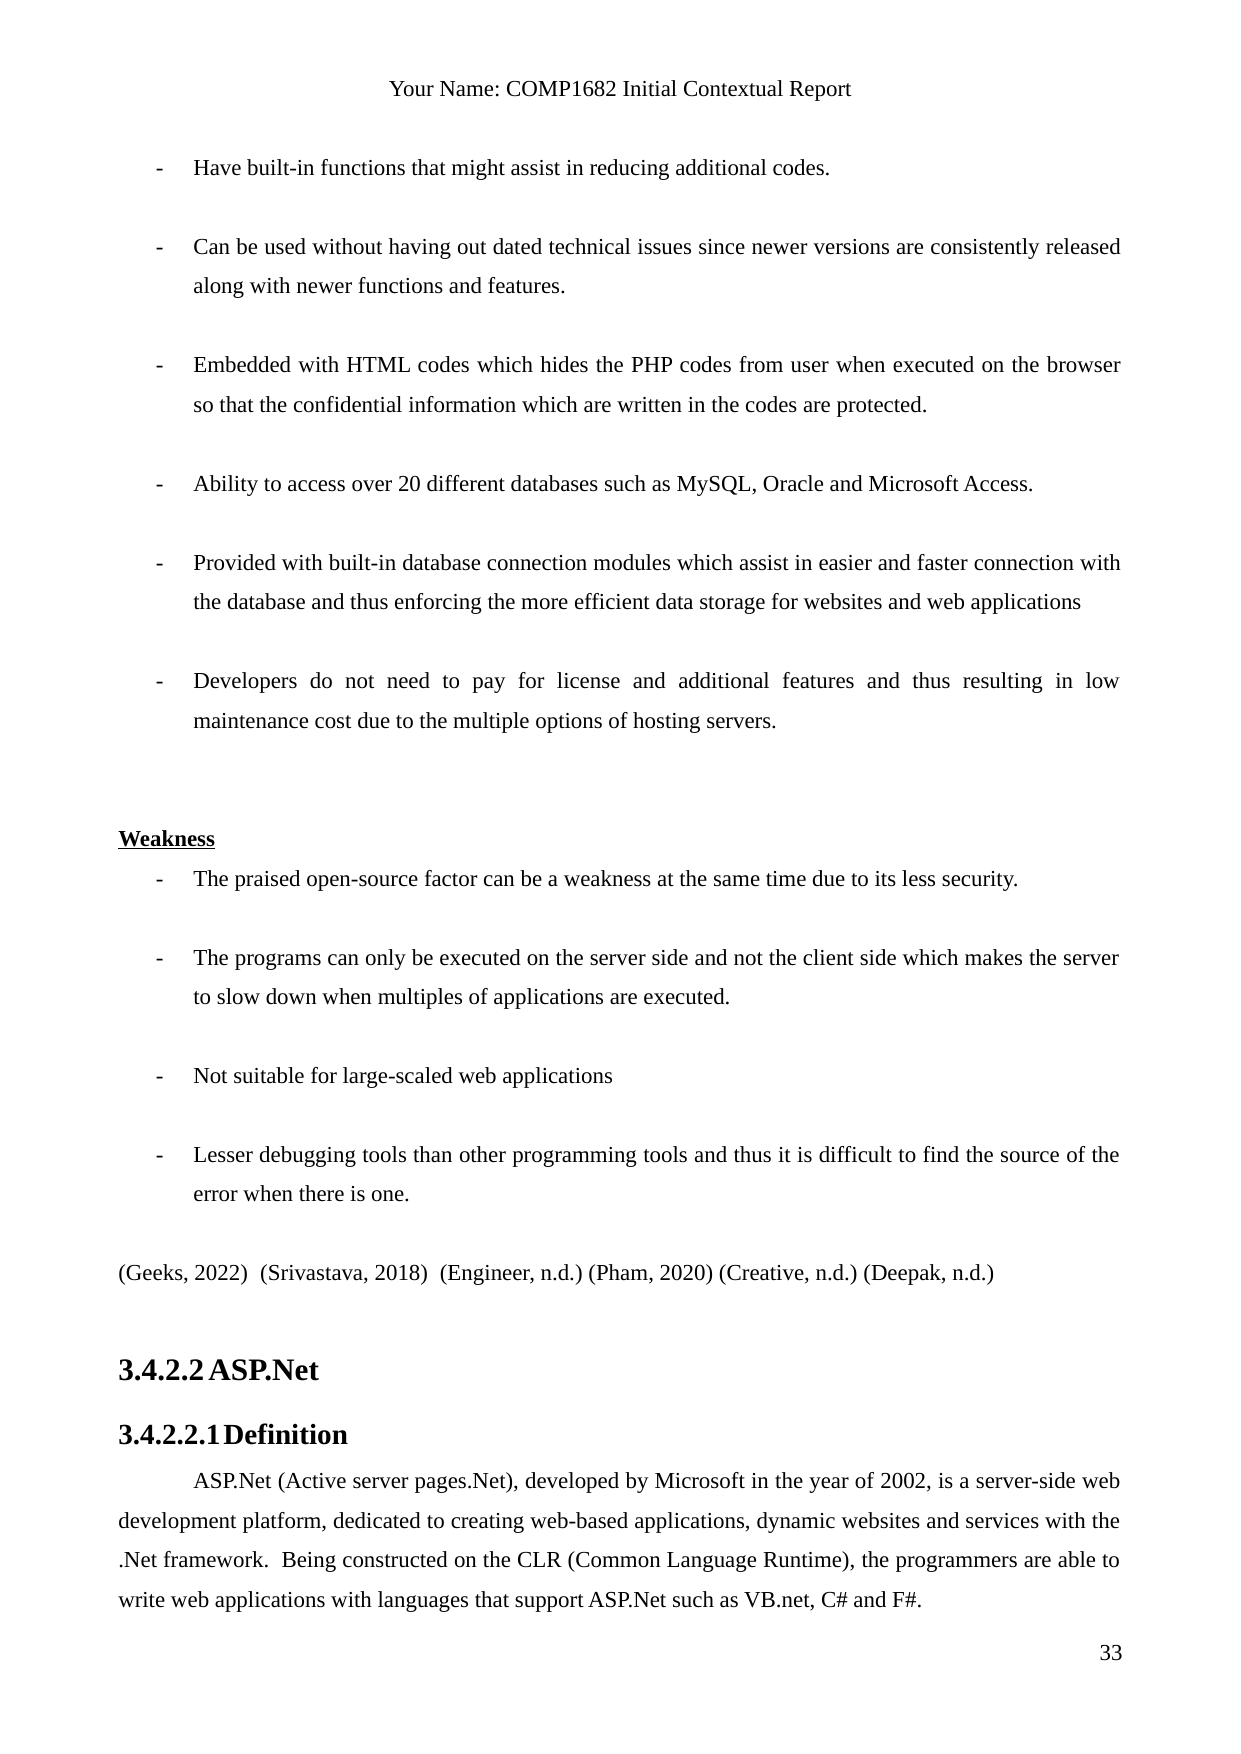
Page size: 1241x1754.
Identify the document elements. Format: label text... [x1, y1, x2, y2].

list The programs can only be executed on the server side and not the client side which makes the server to slow down when multiples of applications are executed. [156, 943, 1122, 1009]
list Not suitable for large-scaled web applications [156, 1062, 1122, 1088]
subtitle Definition [118, 1417, 1122, 1451]
list Developers do not need to pay for license and additional features and thus resulting in low maintenance cost due to the multiple options of hosting servers. [156, 667, 1122, 733]
list Lesser debugging tools than other programming tools and thus it is difficult to find the source of the error when there is one. [156, 1141, 1122, 1207]
text ASP.Net (Active server pages.Net), developed by Microsoft in the year of 2002, is a server-side web development platform, dedicated to creating web-based applications, dynamic websites and services with the .Net framework. Being constructed on the CLR (Common Language Runtime), the programmers are able to write web applications with languages that support ASP.Net such as VB.net, C# and F#. [118, 1468, 1122, 1612]
list Have built-in functions that might assist in reducing additional codes. [156, 154, 1122, 180]
list Can be used without having out dated technical issues since newer versions are consistently released along with newer functions and features. [156, 233, 1122, 299]
list Provided with built-in database connection modules which assist in easier and faster connection with the database and thus enforcing the more efficient data storage for websites and web applications [156, 549, 1122, 614]
text Weakness [118, 825, 1122, 851]
subtitle ASP.Net [118, 1351, 1122, 1387]
list The praised open-source factor can be a weakness at the same time due to its less security. [156, 864, 1122, 891]
list Ability to access over 20 different databases such as MySQL, Oracle and Microsoft Access. [156, 470, 1122, 496]
list Embedded with HTML codes which hides the PHP codes from user when executed on the browser so that the confidential information which are written in the codes are protected. [156, 351, 1122, 417]
